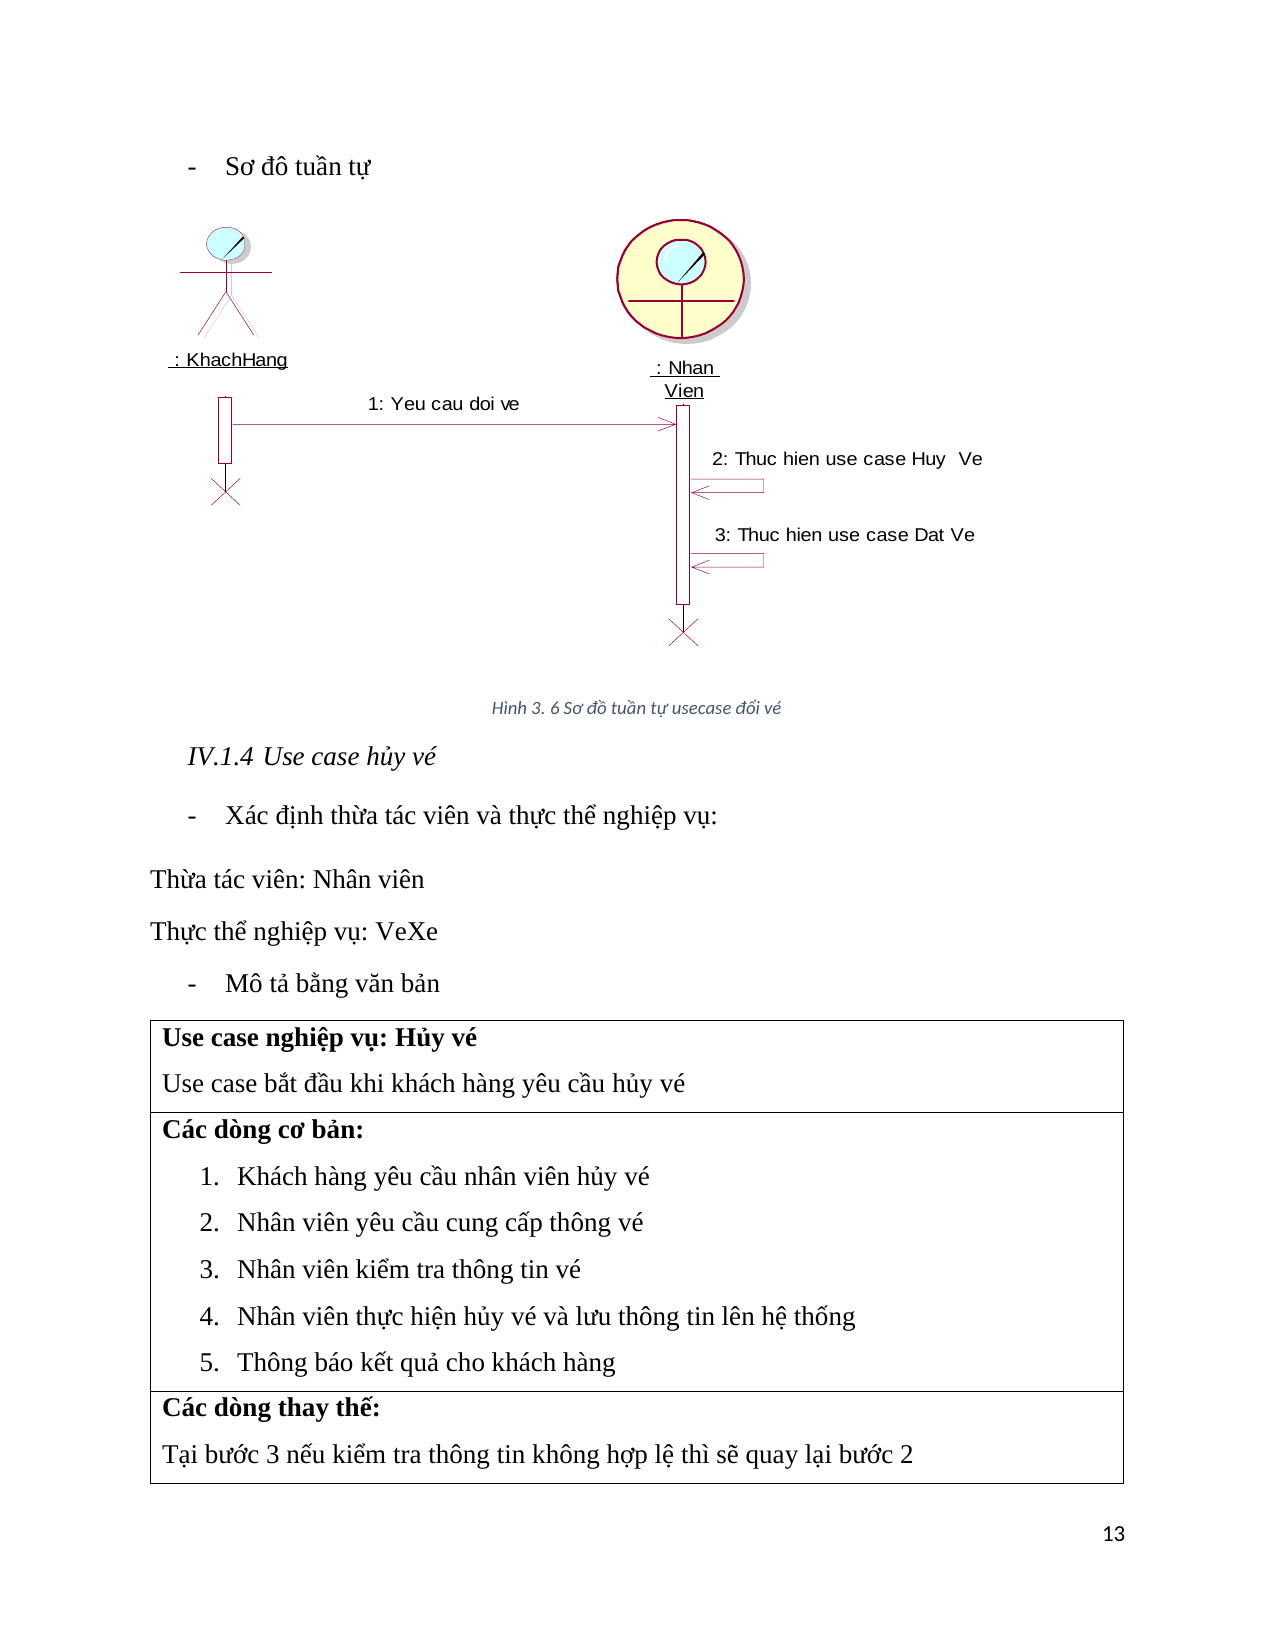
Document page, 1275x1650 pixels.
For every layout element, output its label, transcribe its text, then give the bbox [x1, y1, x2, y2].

table_cell Các dòng thay thế: Tại bước 3 nếu kiểm tra thông tin không hợp lệ thì sẽ quay lại bước 2 [151, 1392, 1123, 1482]
list Xác định thừa tác viên và thực thể nghiệp vụ: [187, 799, 1125, 831]
list Mô tả bằng văn bản [187, 967, 1125, 999]
table_header Use case nghiệp vụ: Hủy vé Use case bắt đầu khi khách hàng yêu cầu hủy vé [151, 1021, 1123, 1112]
text Thực thể nghiệp vụ: VeXe [150, 915, 1125, 946]
table_cell Các dòng cơ bản: Khách hàng yêu cầu nhân viên hủy vé Nhân viên yêu cầu cung cấp thông vé Nhân viên kiểm tra thông tin vé Nhân viên thực hiện hủy vé và lưu thông tin lên hệ thống Thông báo kết quả cho khách hàng [151, 1113, 1123, 1391]
text Hình 3. 6 Sơ đồ tuần tự usecase đổi vé [150, 696, 1125, 719]
list Sơ đô tuần tự [187, 150, 1125, 181]
text Thừa tác viên: Nhân viên [150, 863, 1125, 894]
subtitle Use case hủy vé [187, 740, 1125, 771]
